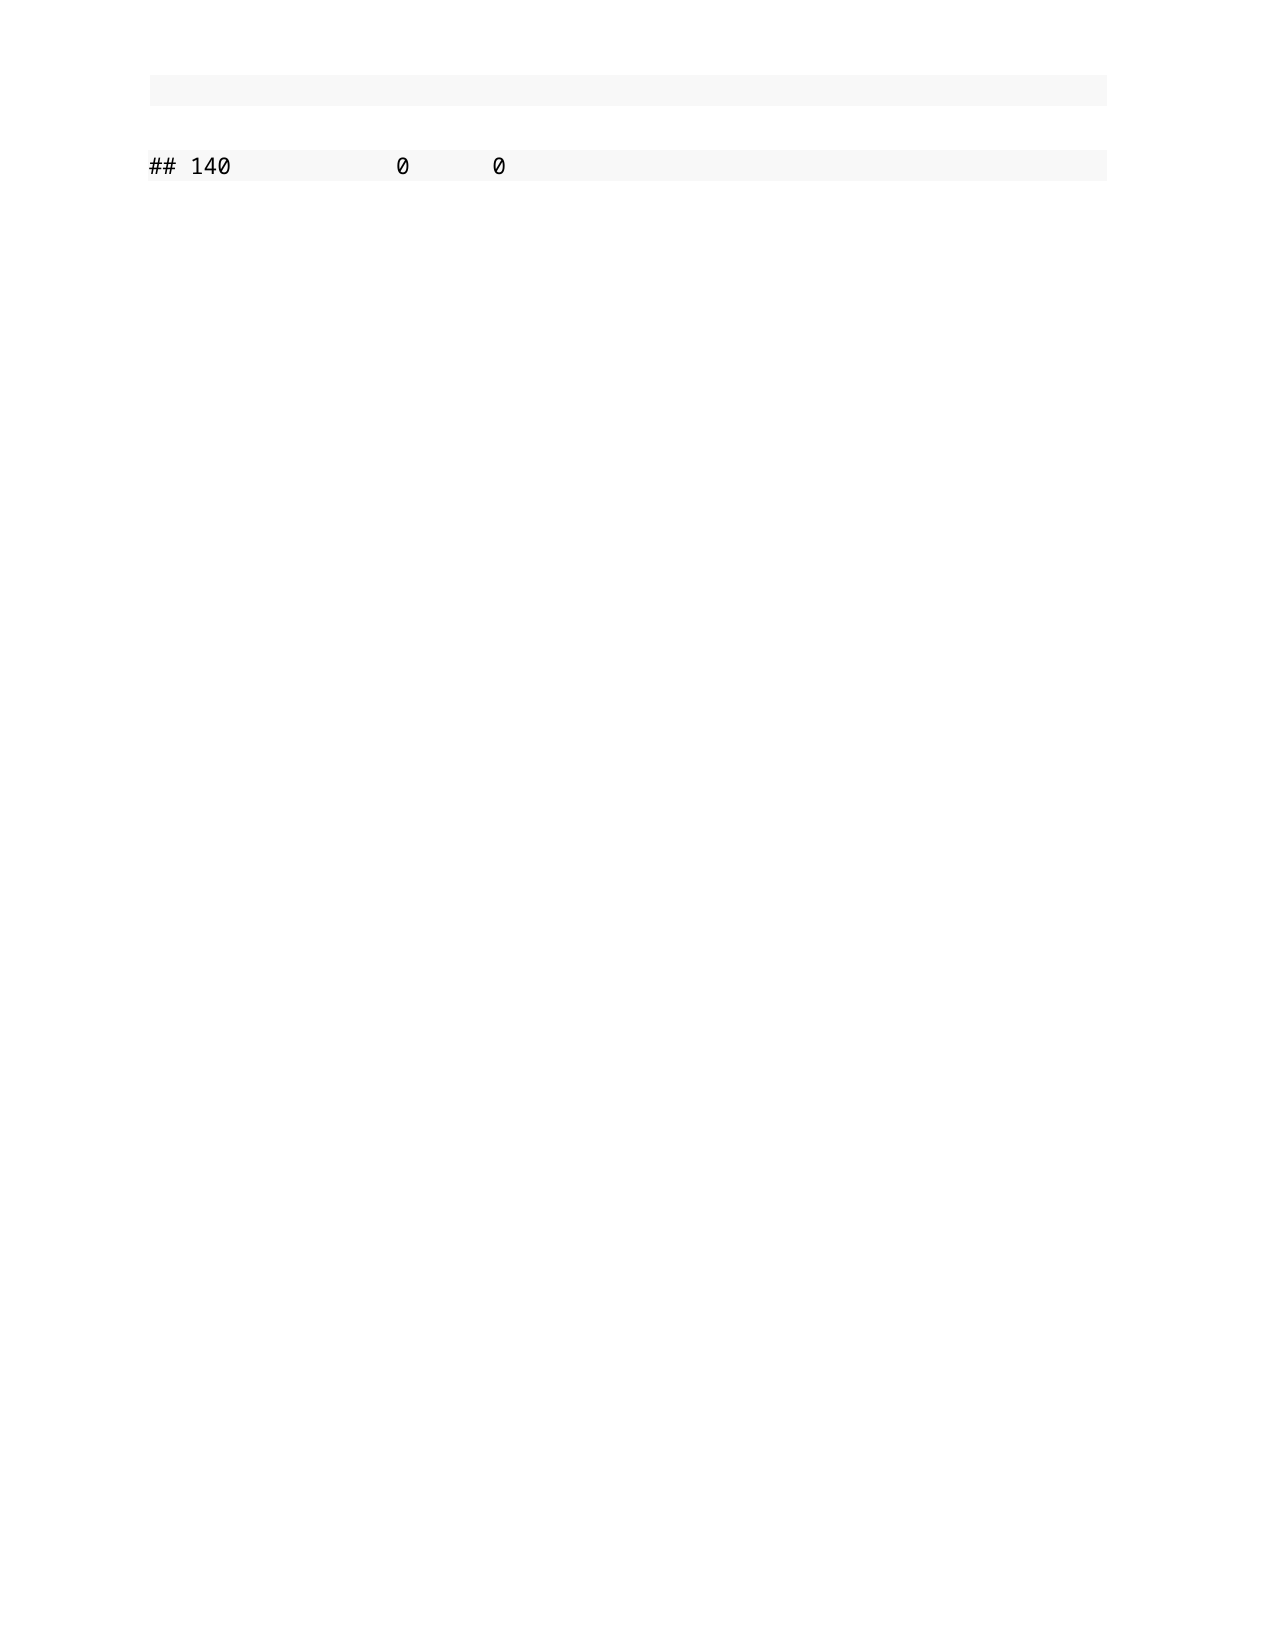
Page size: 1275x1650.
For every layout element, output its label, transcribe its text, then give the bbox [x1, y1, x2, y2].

text ## 140 0 0 [148, 150, 1107, 181]
